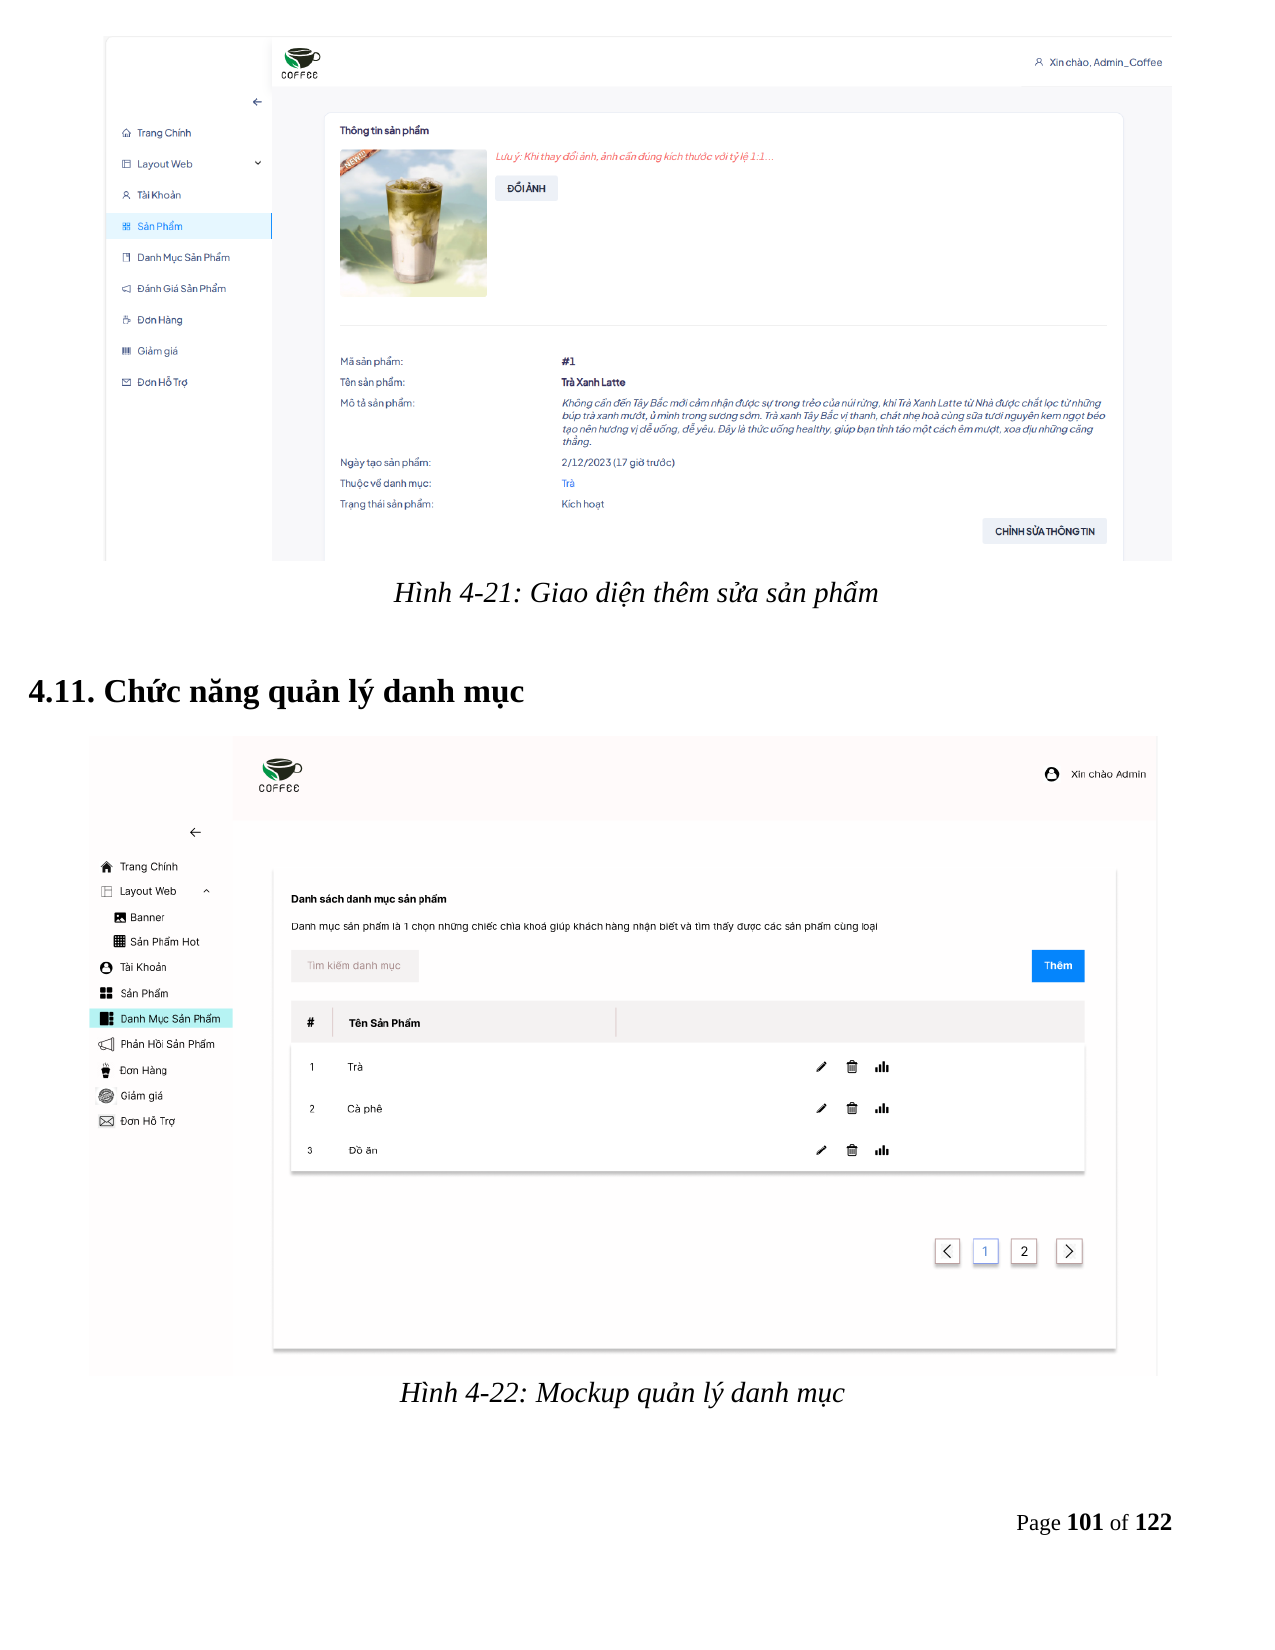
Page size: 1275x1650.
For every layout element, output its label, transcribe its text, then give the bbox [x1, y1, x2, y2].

picture [103, 36, 1172, 561]
picture [89, 736, 1158, 1376]
text Hình 4-21: Giao diện thêm sửa sản phẩm [103, 575, 1172, 609]
subtitle Chức năng quản lý danh mục [28, 671, 1172, 709]
